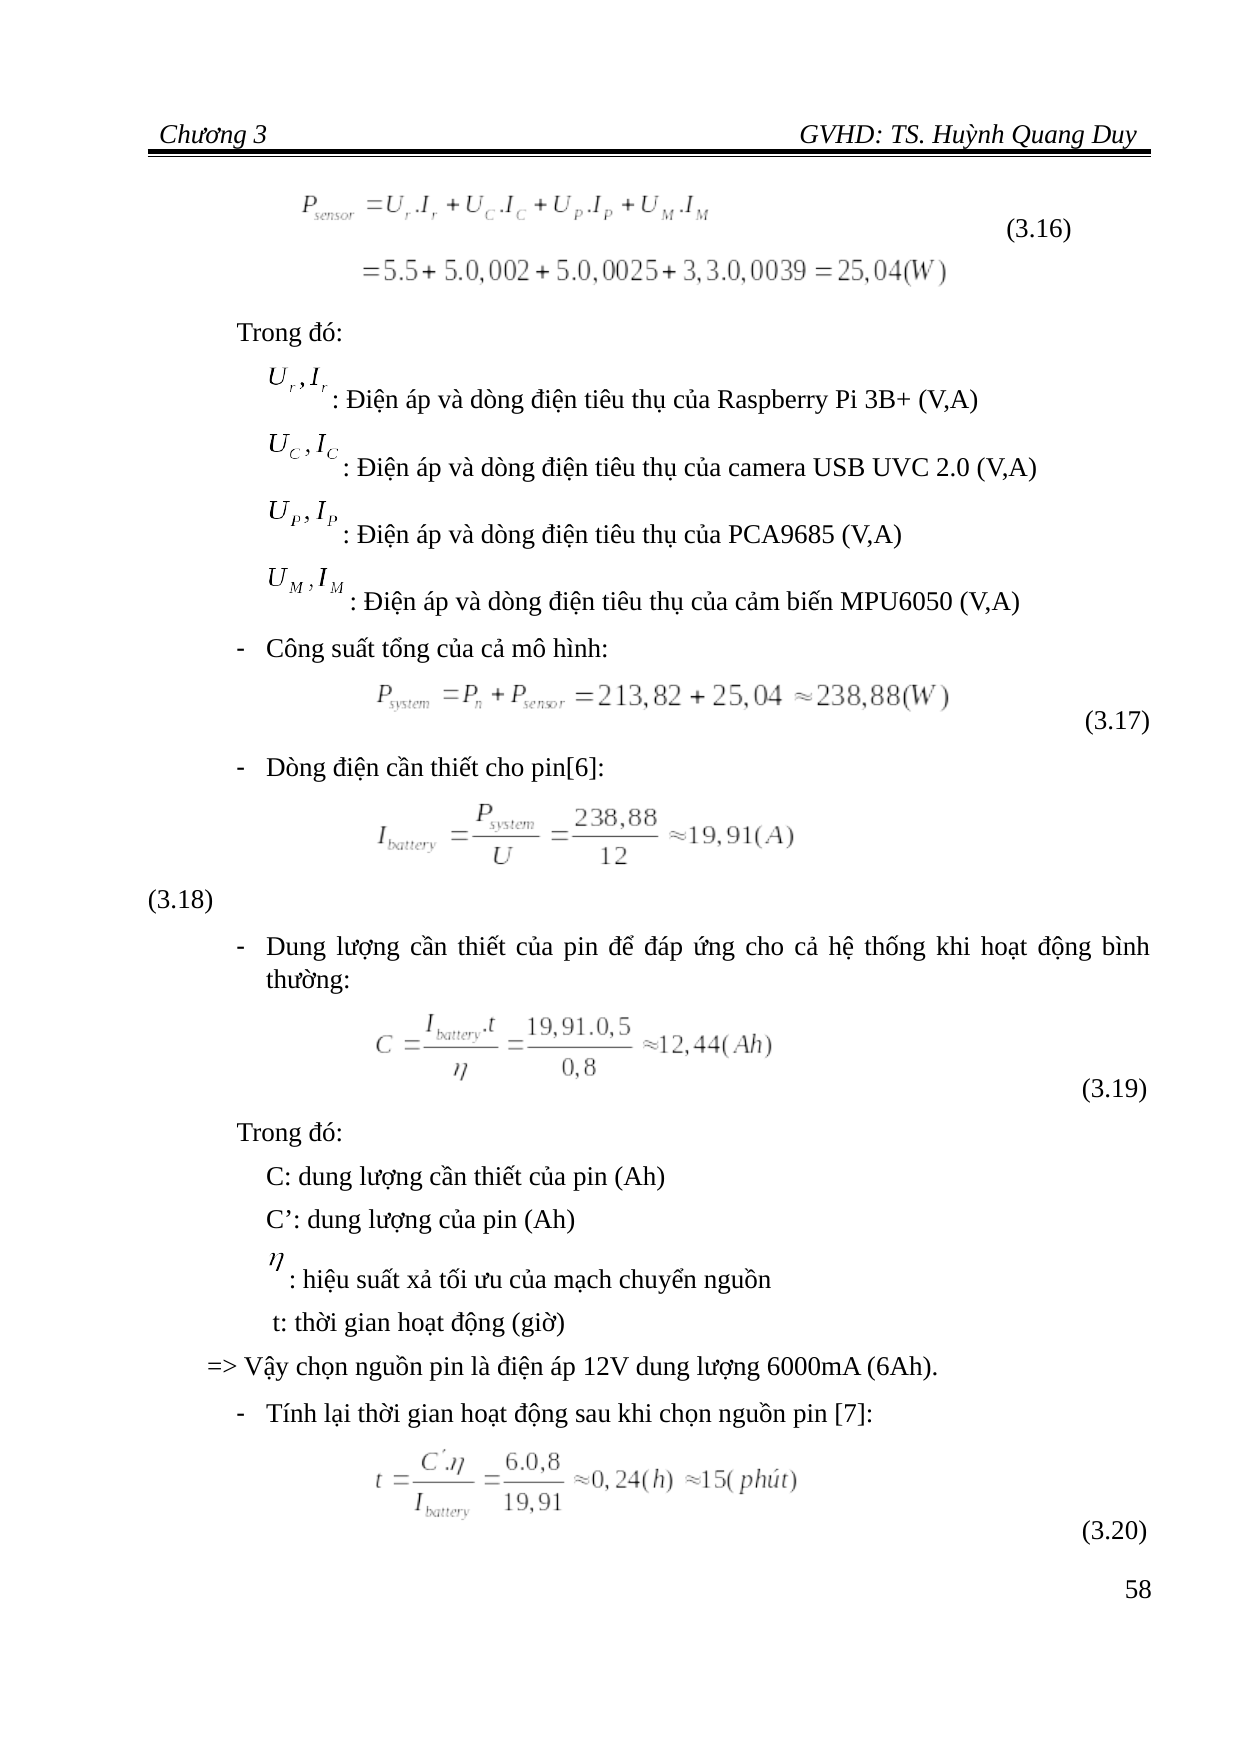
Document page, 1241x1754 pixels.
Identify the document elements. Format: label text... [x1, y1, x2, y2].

text (3.17) [148, 678, 1152, 735]
text t: thời gian hoạt động (giờ) [266, 1306, 1152, 1338]
text : Điện áp và dòng điện tiêu thụ của camera USB UVC 2.0 (V,A) [266, 427, 1152, 482]
text : Điện áp và dòng điện tiêu thụ của Raspberry Pi 3B+ (V,A) [266, 360, 1152, 415]
text (3.16) [148, 188, 1152, 243]
list Tính lại thời gian hoạt động sau khi chọn nguồn pin [7]: [236, 1394, 1152, 1431]
text : hiệu suất xả tối ưu của mạch chuyển nguồn [266, 1247, 1152, 1294]
text (3.20) [148, 1443, 1152, 1545]
list Dung lượng cần thiết của pin để đáp ứng cho cả hệ thống khi hoạt động bình thường: [236, 926, 1152, 994]
text : Điện áp và dòng điện tiêu thụ của cảm biến MPU6050 (V,A) [266, 561, 1152, 616]
text (3.19) [148, 1007, 1152, 1103]
text => Vậy chọn nguồn pin là điện áp 12V dung lượng 6000mA (6Ah). [207, 1350, 1152, 1381]
text Trong đó: [236, 317, 1152, 348]
text (3.18) [148, 797, 1152, 914]
list Công suất tổng của cả mô hình: [236, 628, 1152, 665]
list Dòng điện cần thiết cho pin[6]: [236, 747, 1152, 784]
text Trong đó: [236, 1116, 1152, 1147]
text : Điện áp và dòng điện tiêu thụ của PCA9685 (V,A) [266, 494, 1152, 549]
text C: dung lượng cần thiết của pin (Ah) [266, 1160, 1152, 1191]
text C’: dung lượng của pin (Ah) [266, 1203, 1152, 1234]
